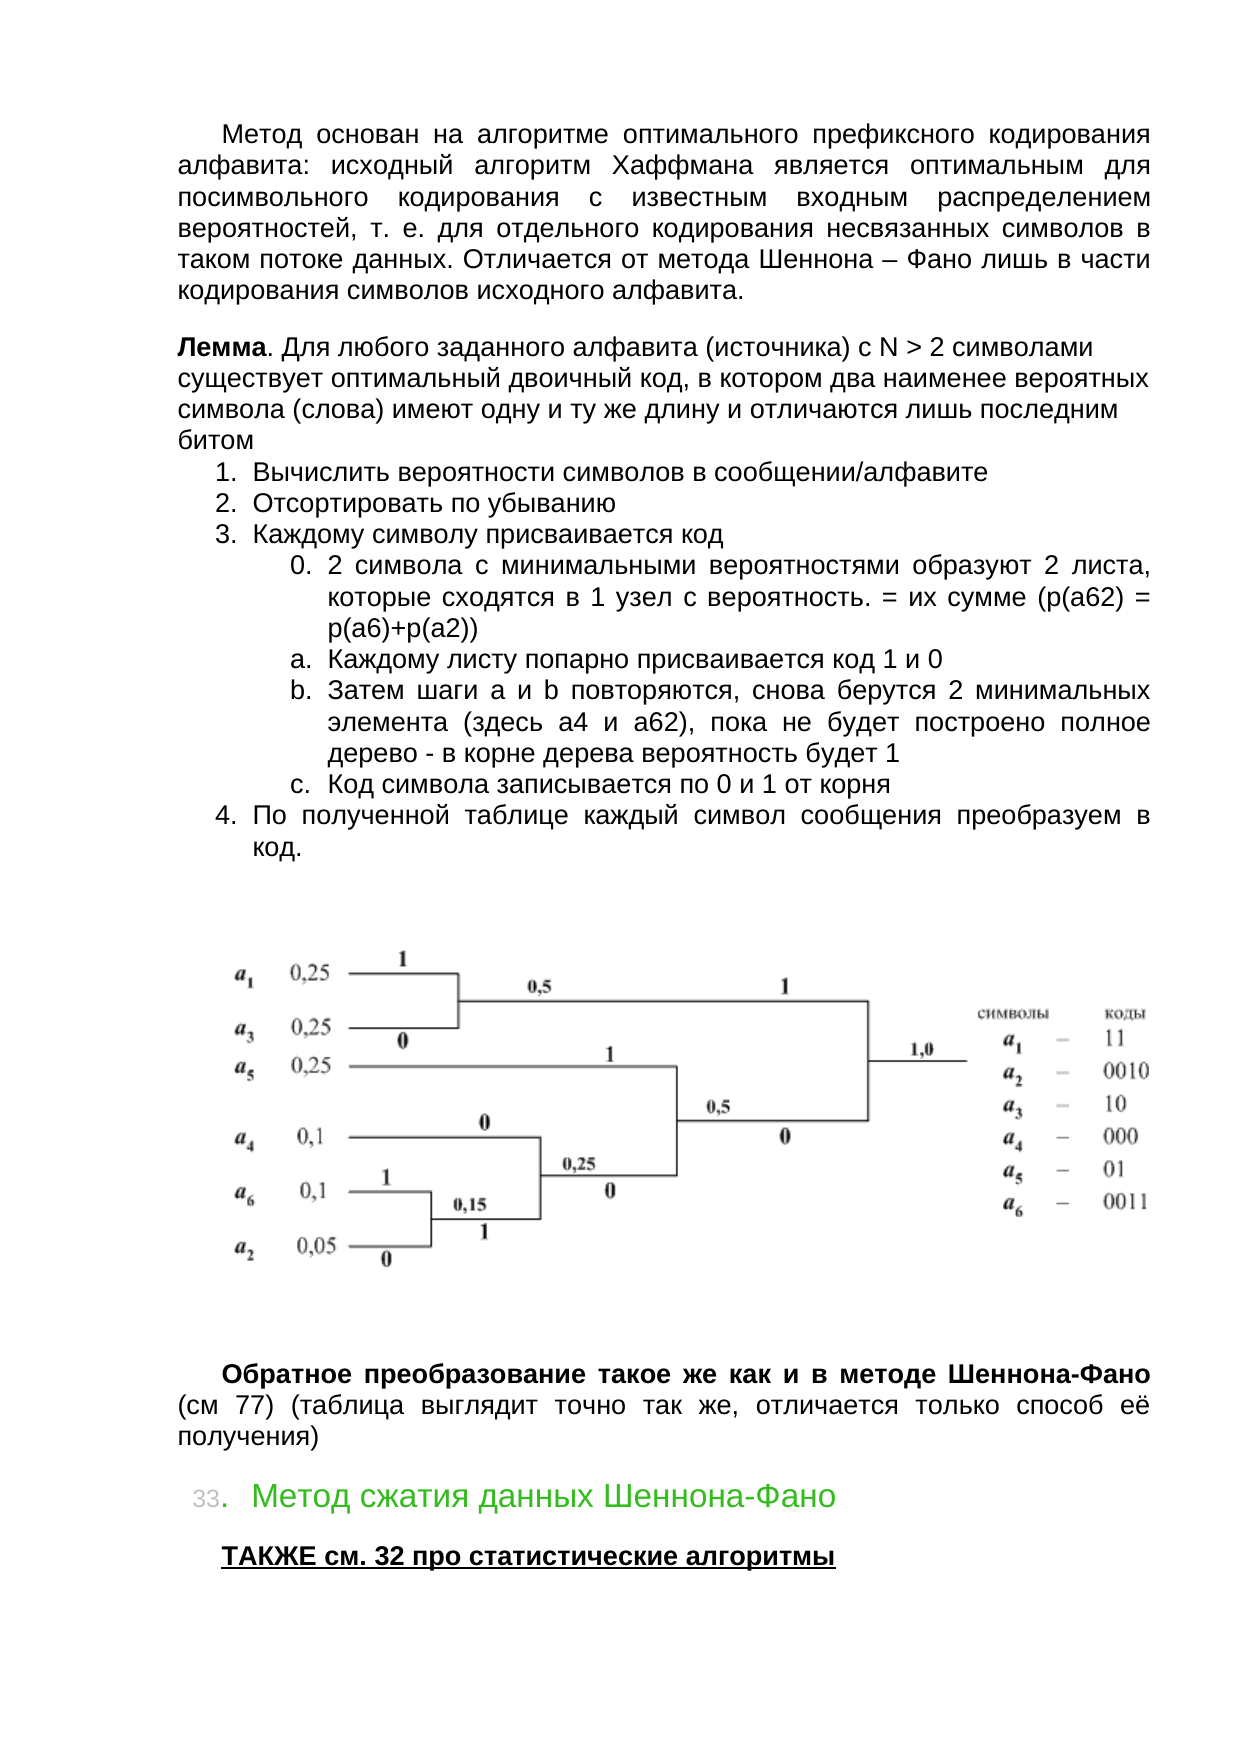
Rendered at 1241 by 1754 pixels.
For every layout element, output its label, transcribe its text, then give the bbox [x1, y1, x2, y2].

list По полученной таблице каждый символ сообщения преобразуем в код. [215, 799, 1152, 862]
list Код символа записывается по 0 и 1 от корня [290, 768, 1152, 799]
list Вычислить вероятности символов в сообщении/алфавите [215, 456, 1152, 487]
subtitle 33. Метод сжатия данных Шеннона-Фано [192, 1476, 1152, 1515]
picture [221, 940, 1160, 1275]
list Каждому листу попарно присваивается код 1 и 0 [290, 643, 1152, 674]
text Лемма. Для любого заданного алфавита (источника) с N > 2 символами существует оптимальный двоичный код, в котором два наименее вероятных символа (слова) имеют одну и ту же длину и отличаются лишь последним битом [177, 331, 1152, 456]
list Затем шаги a и b повторяются, снова берутся 2 минимальных элемента (здесь a4 и a62), пока не будет построено полное дерево - в корне дерева вероятность будет 1 [290, 674, 1152, 768]
list Отсортировать по убыванию [215, 487, 1152, 518]
text Обратное преобразование такое же как и в методе Шеннона-Фано (см 77) (таблица выглядит точно так же, отличается только способ её получения) [177, 1358, 1152, 1451]
text Метод основан на алгоритме оптимального префиксного кодирования алфавита: исходный алгоритм Хаффмана является оптимальным для посимвольного кодирования с известным входным распределением вероятностей, т. е. для отдельного кодирования несвязанных символов в таком потоке данных. Отличается от метода Шеннона – Фано лишь в части кодирования символов исходного алфавита. [177, 118, 1152, 306]
list Каждому символу присваивается код [215, 518, 1152, 549]
list 2 символа с минимальными вероятностями образуют 2 листа, которые сходятся в 1 узел с вероятность. = их сумме (p(a62) = p(a6)+p(a2)) [290, 549, 1152, 643]
text ТАКЖЕ см. 32 про статистические алгоритмы [177, 1540, 1152, 1571]
